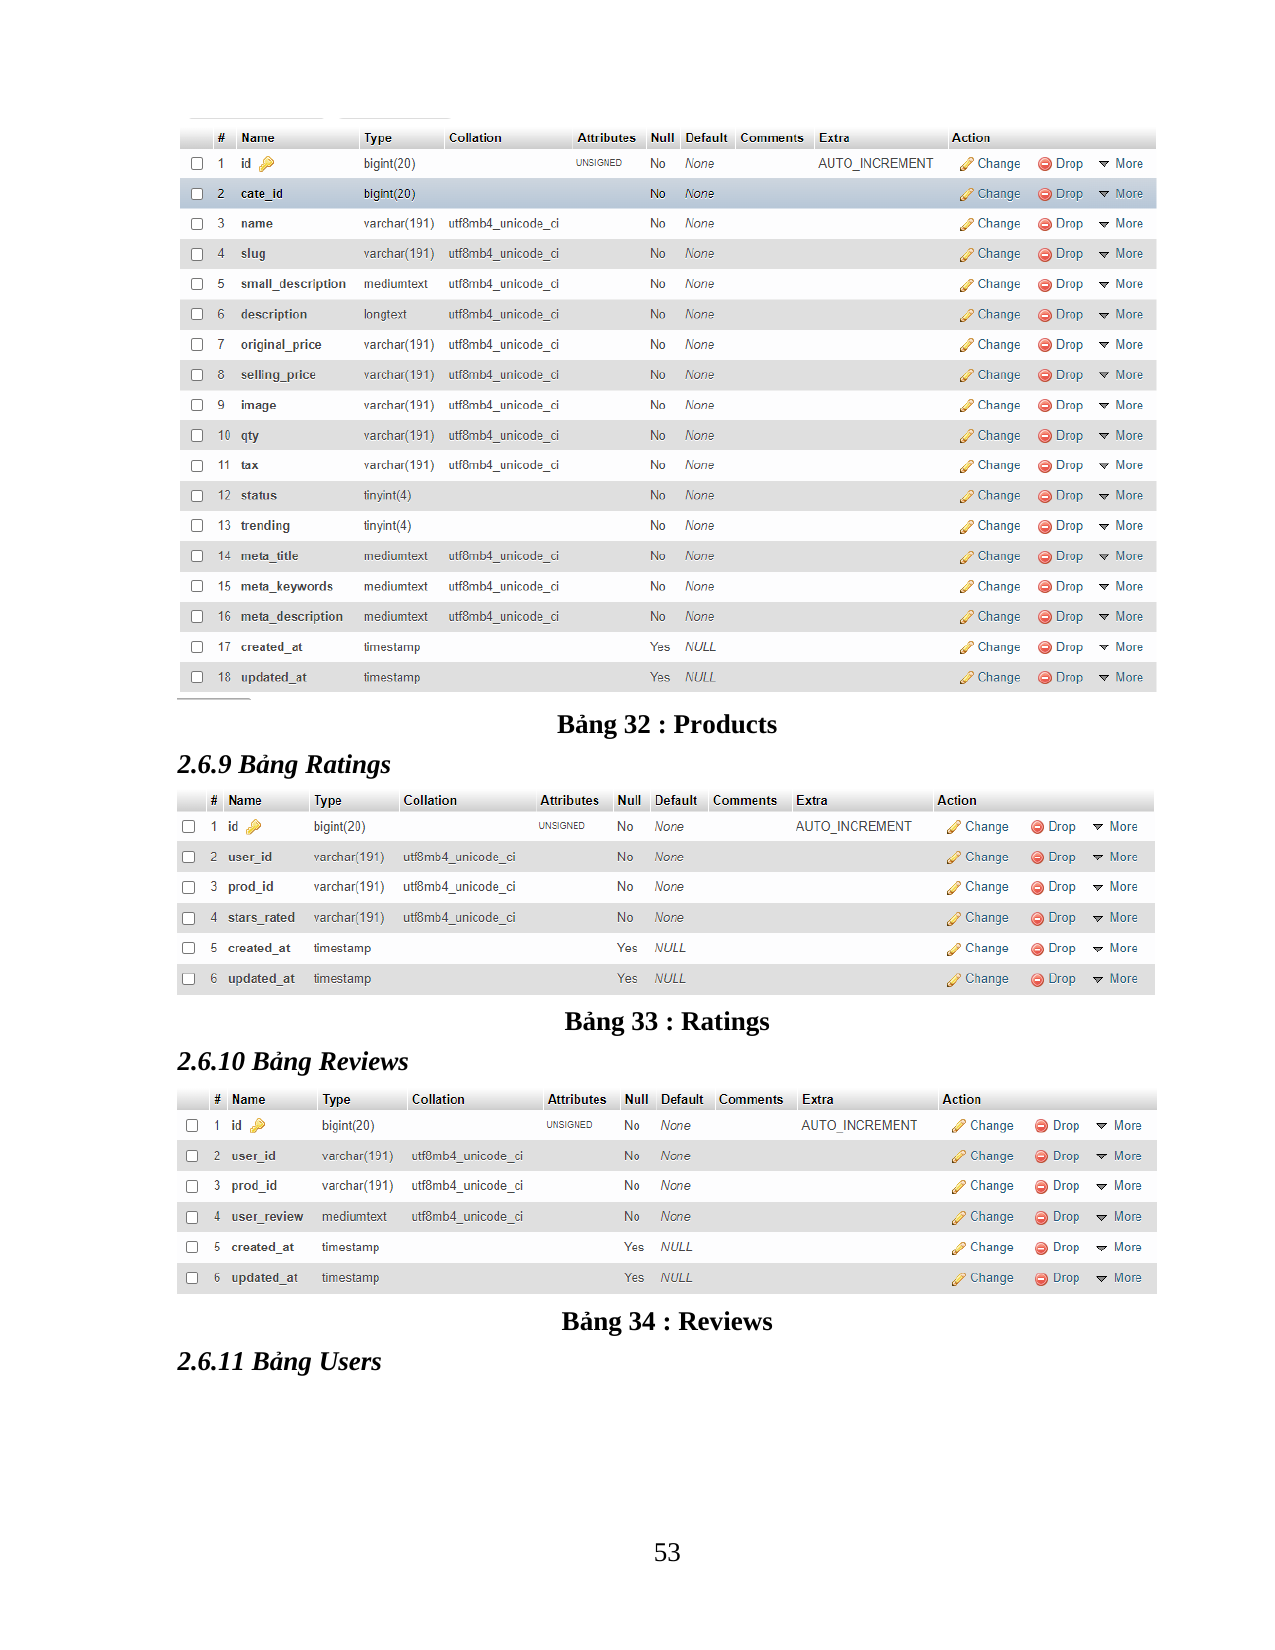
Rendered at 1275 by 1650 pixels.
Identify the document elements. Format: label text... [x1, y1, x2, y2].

list Bảng 33 : Ratings [177, 1005, 1157, 1036]
list 2.6.9 Bảng Ratings [177, 748, 1157, 779]
list 2.6.10 Bảng Reviews [177, 1045, 1157, 1076]
picture [177, 1085, 1157, 1297]
list Bảng 32 : Products [177, 708, 1157, 739]
list Bảng 34 : Reviews [177, 1305, 1157, 1336]
list 2.6.11 Bảng Users [177, 1346, 1157, 1377]
picture [177, 118, 1157, 700]
picture [177, 788, 1157, 997]
